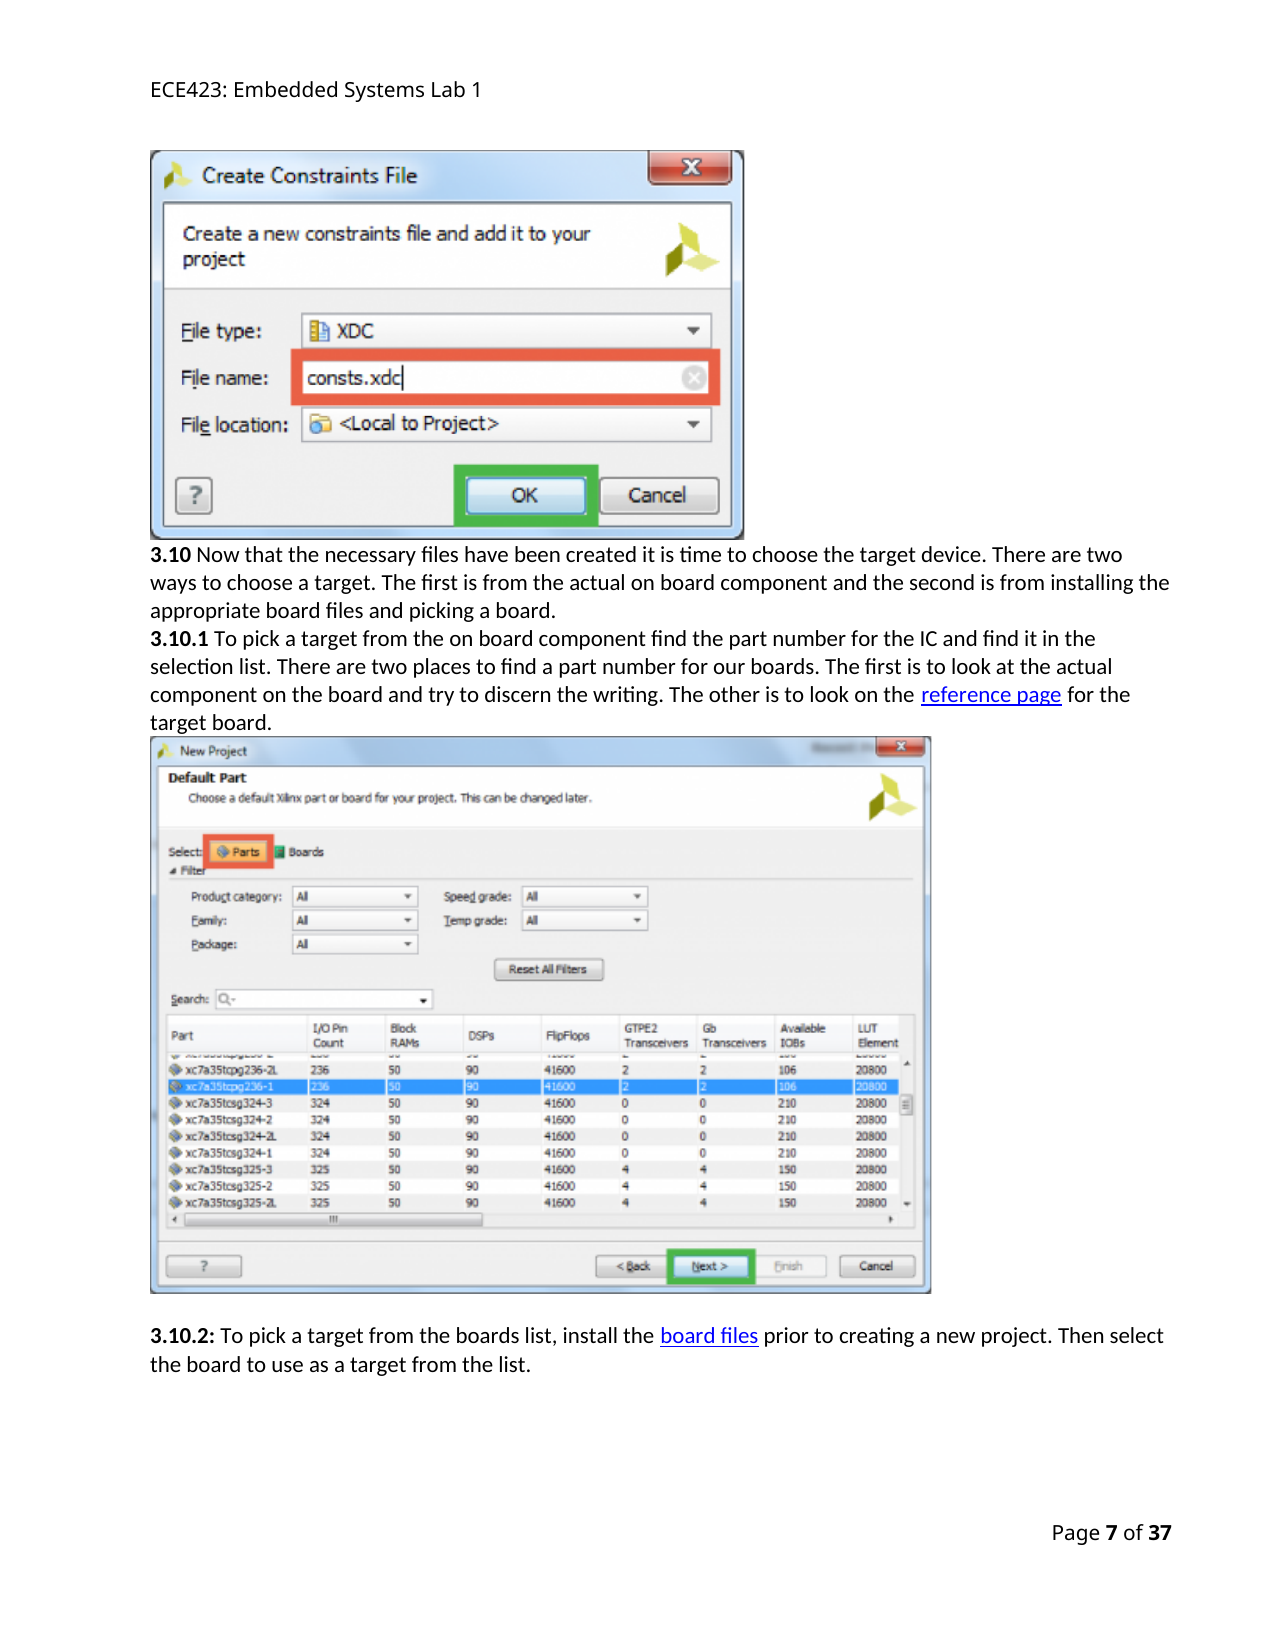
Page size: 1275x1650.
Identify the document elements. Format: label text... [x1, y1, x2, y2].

text 3.10.1 To pick a target from the on board component find the part number for the IC and find it in the selection list. There are two places to find a part number for our boards. The first is to look at the actual component on the board and try to discern the writing. The other is to look on the reference page for the target board. [150, 624, 1172, 736]
picture [150, 150, 745, 540]
text 3.10.2: To pick a target from the boards list, install the board files prior to creating a new project. Then select the board to use as a target from the list. [150, 1322, 1172, 1378]
text 3.10 Now that the necessary files have been created it is time to choose the target device. There are two ways to choose a target. The first is from the actual on board component and the second is from installing the appropriate board files and picking a board. [150, 540, 1172, 624]
picture [150, 736, 932, 1294]
